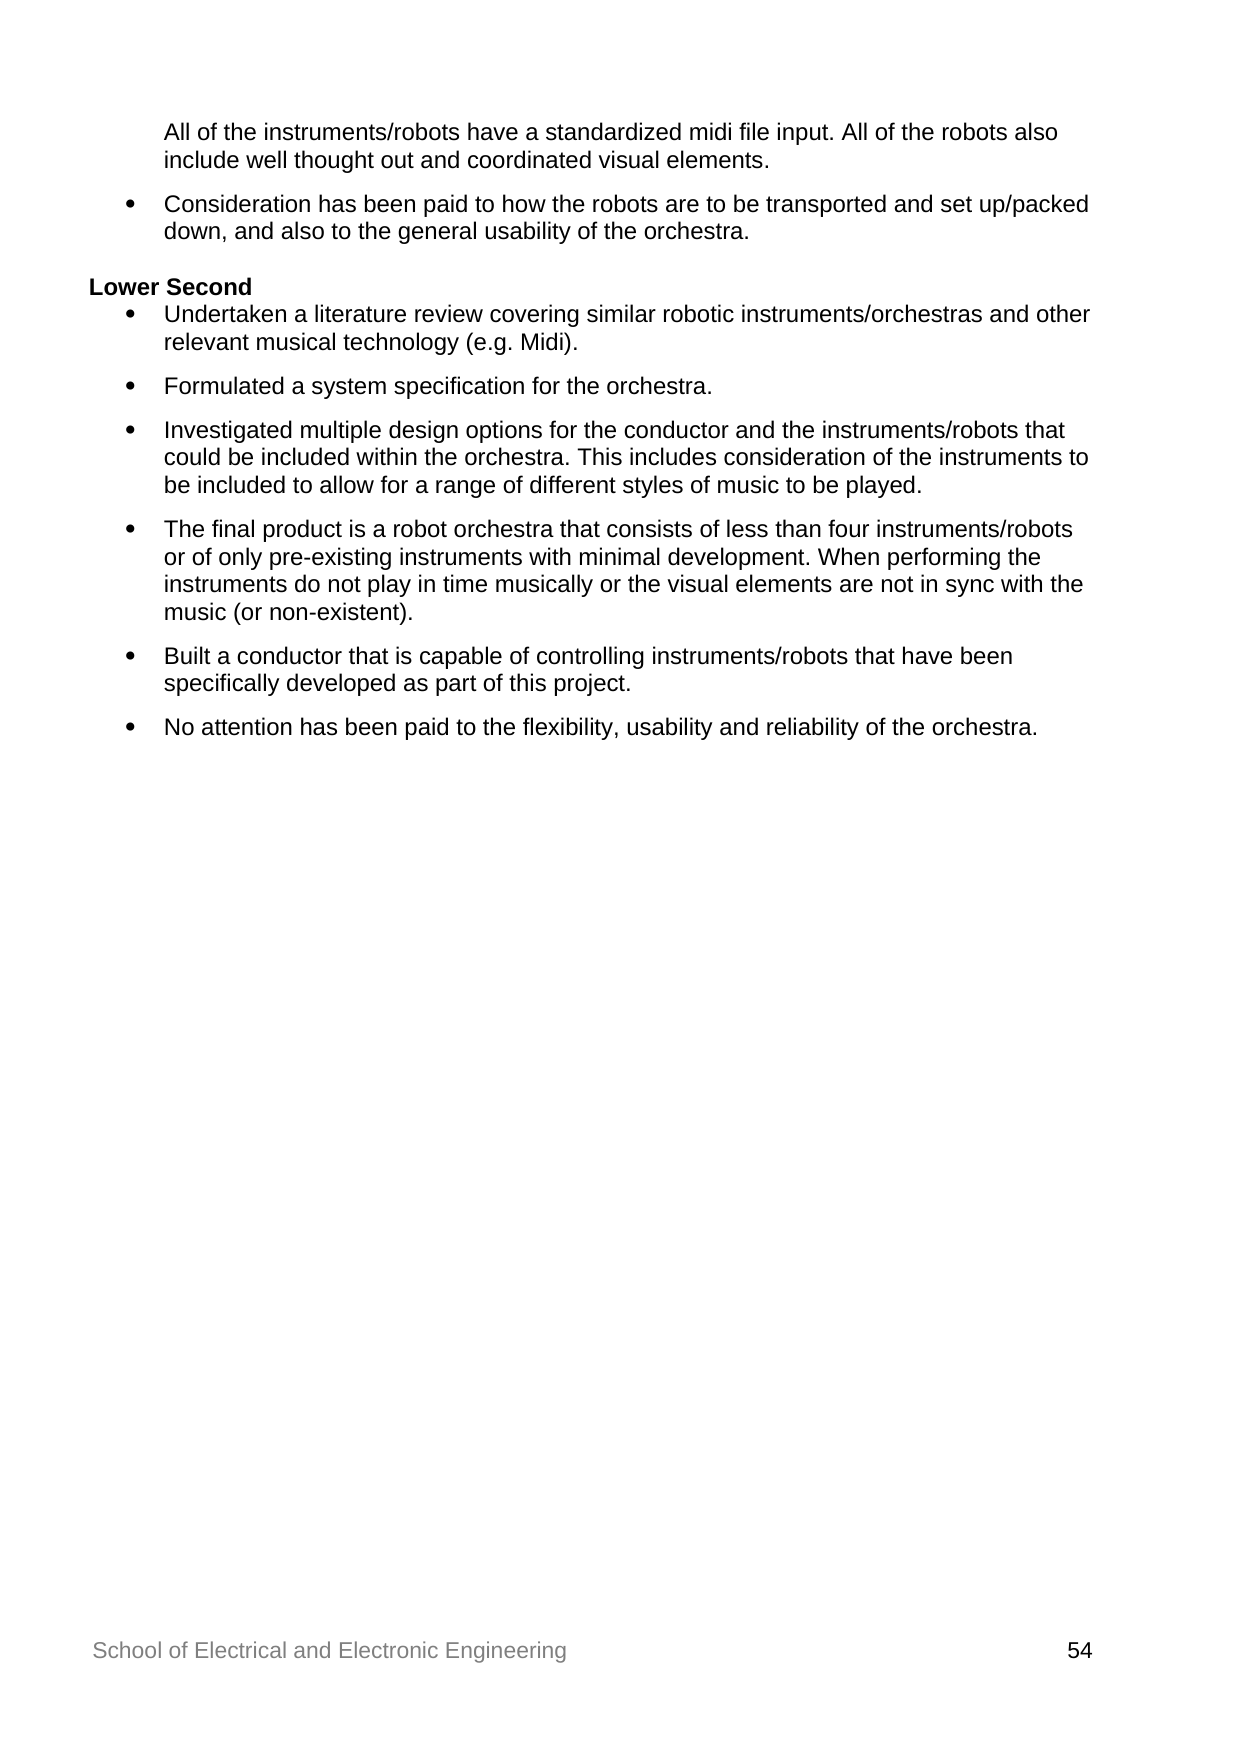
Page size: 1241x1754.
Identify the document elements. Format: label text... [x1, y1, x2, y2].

list No attention has been paid to the flexibility, usability and reliability of the orchestra. [126, 713, 1092, 741]
list Built a conductor that is capable of controlling instruments/robots that have been specifically developed as part of this project. [126, 642, 1092, 697]
text Lower Second [89, 272, 1092, 300]
list Undertaken a literature review covering similar robotic instruments/orchestras and other relevant musical technology (e.g. Midi). [126, 300, 1092, 355]
list Formulated a system specification for the orchestra. [126, 372, 1092, 399]
list The final product is a robot orchestra that consists of less than four instruments/robots or of only pre-existing instruments with minimal development. When performing the instruments do not play in time musically or the visual elements are not in sync with the music (or non-existent). [126, 515, 1092, 625]
list Consideration has been paid to how the robots are to be transported and set up/packed down, and also to the general usability of the orchestra. [126, 190, 1092, 245]
list Investigated multiple design options for the conductor and the instruments/robots that could be included within the orchestra. This includes consideration of the instruments to be included to allow for a range of different styles of music to be played. [126, 416, 1092, 498]
